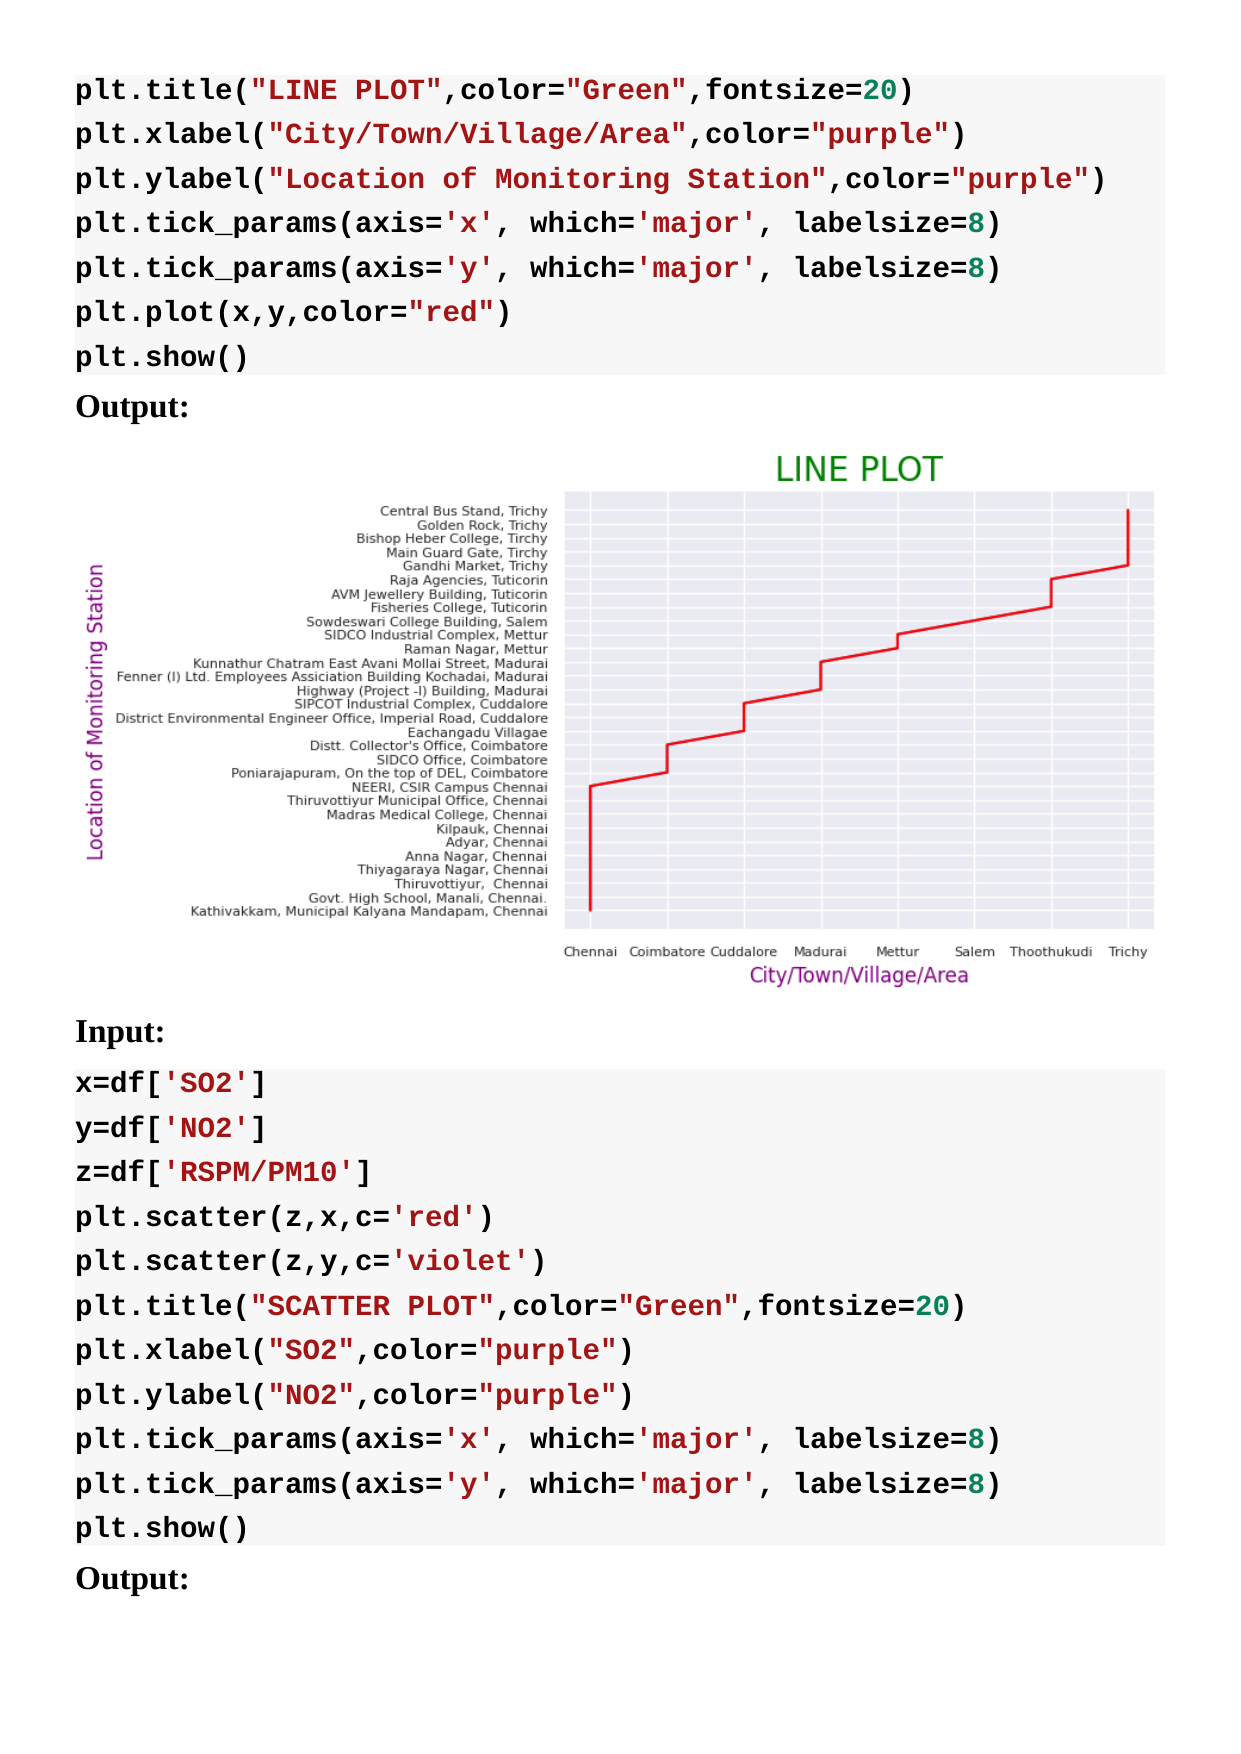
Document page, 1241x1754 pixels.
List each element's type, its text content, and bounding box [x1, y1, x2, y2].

text plt.tick_params(axis='x', which='major', labelsize=8) [75, 208, 1165, 241]
text plt.xlabel("City/Town/Village/Area",color="purple") [75, 119, 1165, 152]
text plt.show() [75, 342, 1165, 375]
text y=df['NO2'] [75, 1113, 1165, 1146]
text plt.show() [75, 1513, 1165, 1546]
text plt.title("SCATTER PLOT",color="Green",fontsize=20) [75, 1291, 1165, 1324]
text Input: [75, 1011, 1165, 1049]
text Output: [75, 1558, 1165, 1596]
text z=df['RSPM/PM10'] [75, 1158, 1165, 1191]
picture [75, 443, 1166, 998]
text x=df['SO2'] [75, 1069, 1165, 1102]
text plt.tick_params(axis='y', which='major', labelsize=8) [75, 253, 1165, 286]
text plt.tick_params(axis='x', which='major', labelsize=8) [75, 1424, 1165, 1457]
text plt.tick_params(axis='y', which='major', labelsize=8) [75, 1469, 1165, 1502]
text plt.title("LINE PLOT",color="Green",fontsize=20) [75, 75, 1165, 108]
text plt.ylabel("Location of Monitoring Station",color="purple") [75, 164, 1165, 197]
text plt.plot(x,y,color="red") [75, 297, 1165, 330]
text plt.ylabel("NO2",color="purple") [75, 1380, 1165, 1413]
text plt.xlabel("SO2",color="purple") [75, 1336, 1165, 1368]
text plt.scatter(z,x,c='red') [75, 1202, 1165, 1235]
text Output: [75, 386, 1165, 425]
text plt.scatter(z,y,c='violet') [75, 1247, 1165, 1279]
